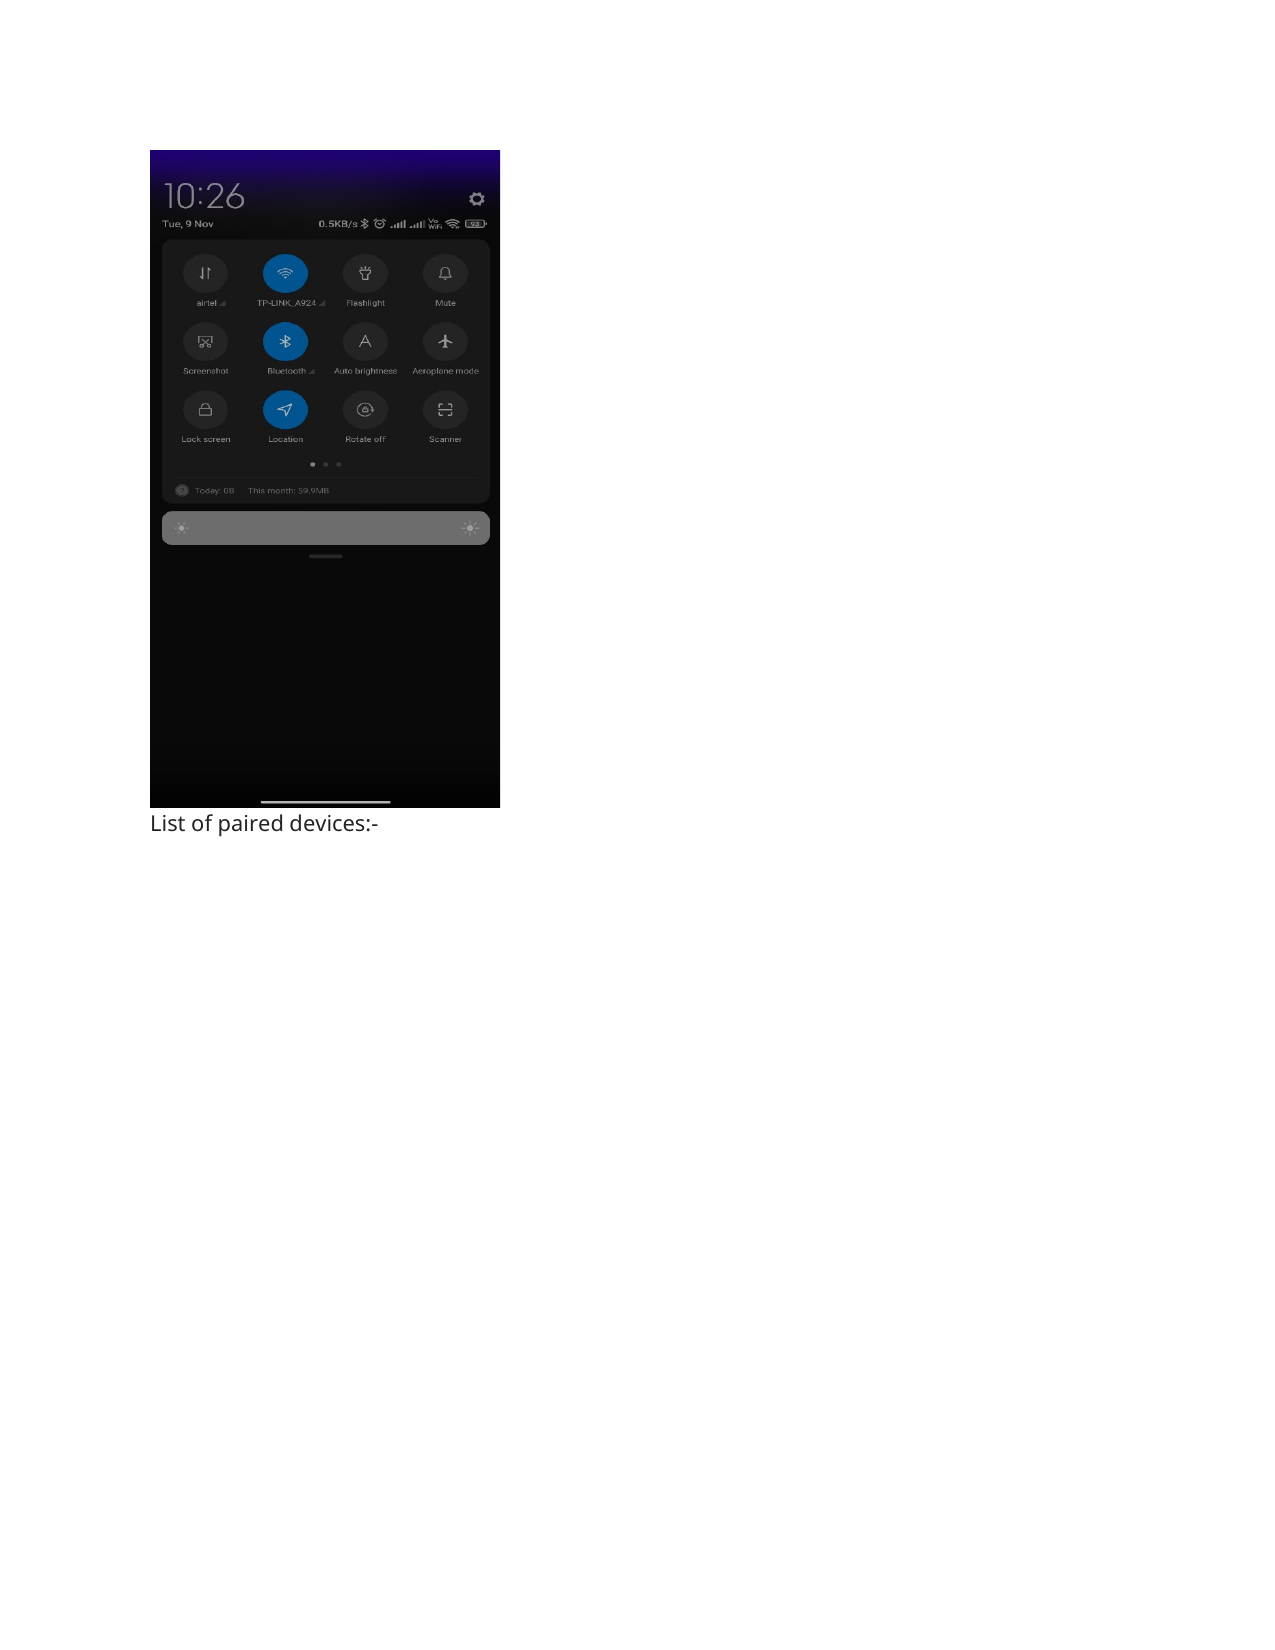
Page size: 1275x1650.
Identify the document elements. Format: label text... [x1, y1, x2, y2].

text List of paired devices:- [150, 808, 1125, 838]
picture [150, 150, 501, 808]
